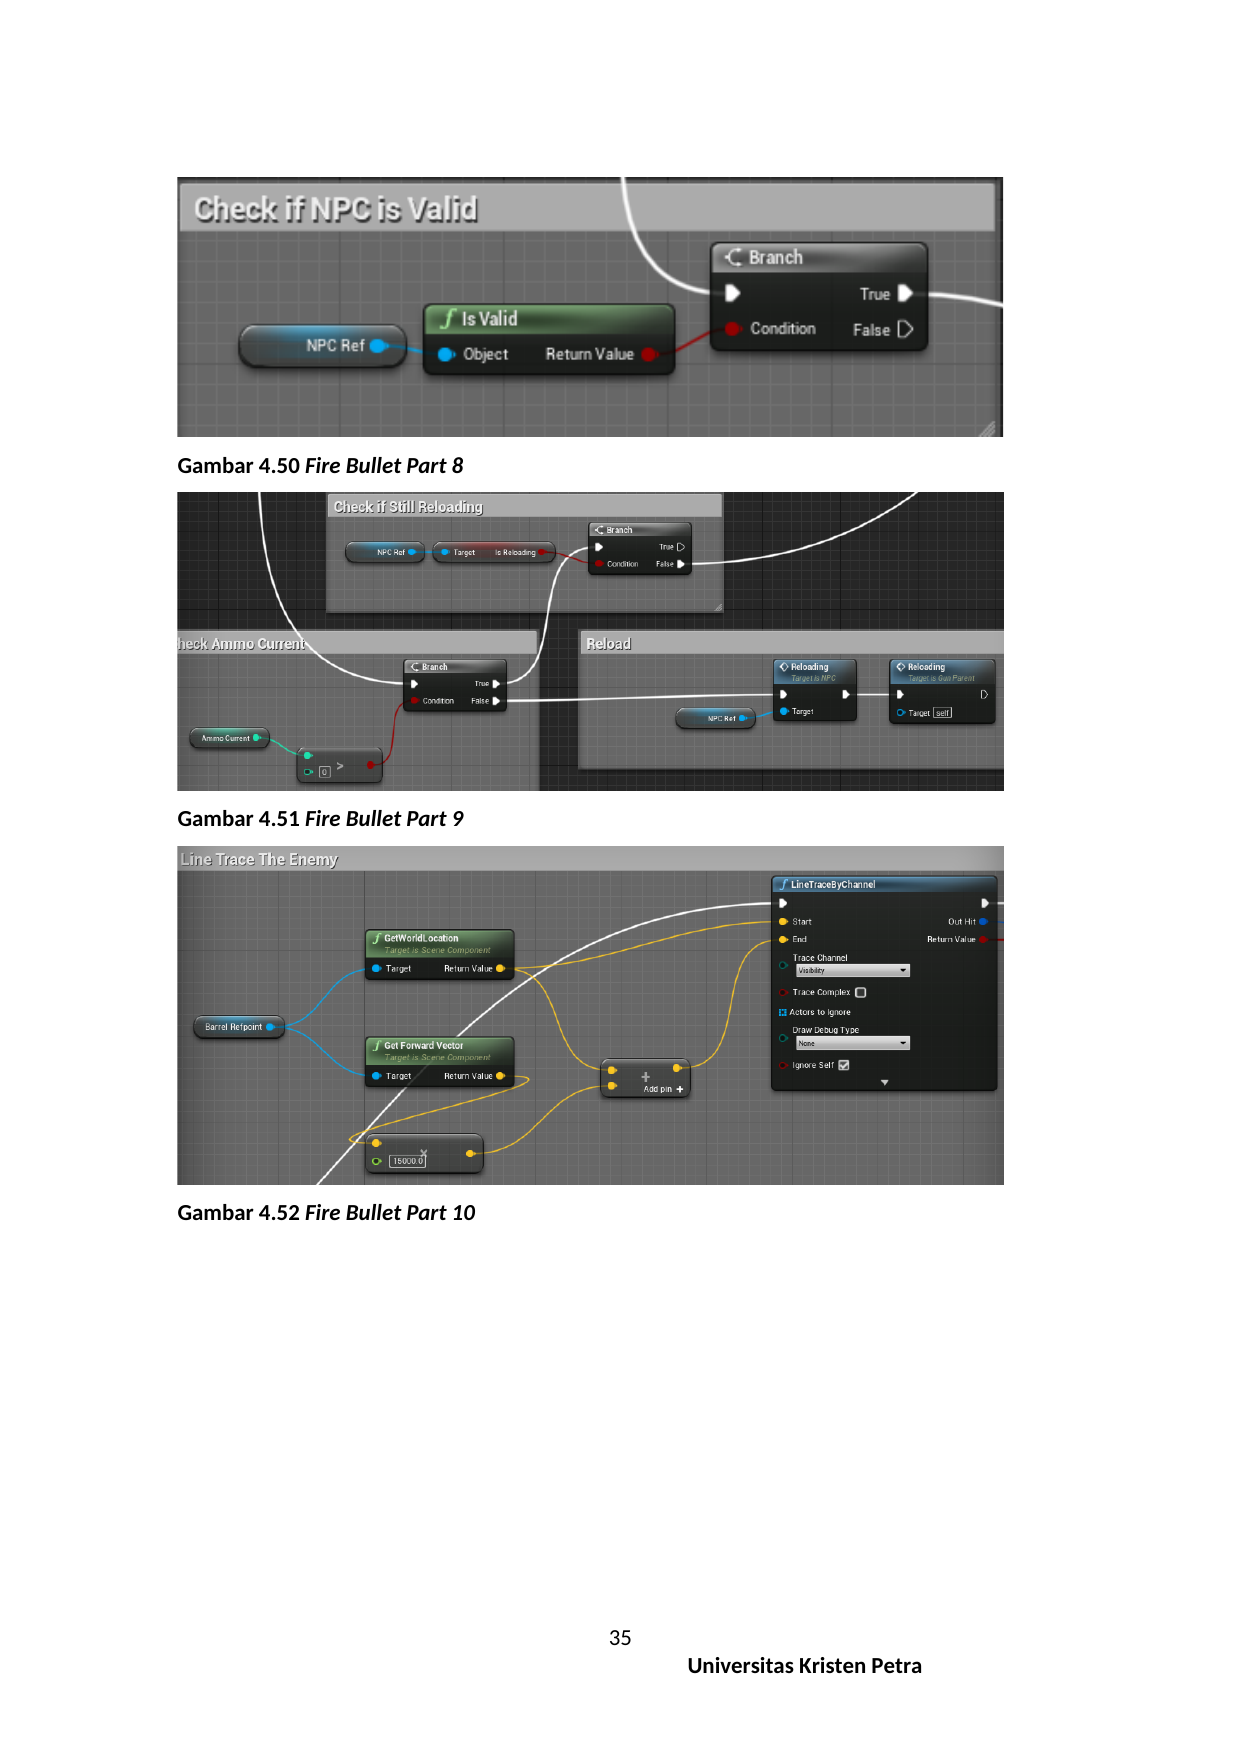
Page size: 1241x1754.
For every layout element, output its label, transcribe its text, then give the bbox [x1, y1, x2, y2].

picture [177, 846, 1004, 1185]
picture [177, 492, 1004, 791]
picture [177, 177, 1004, 437]
